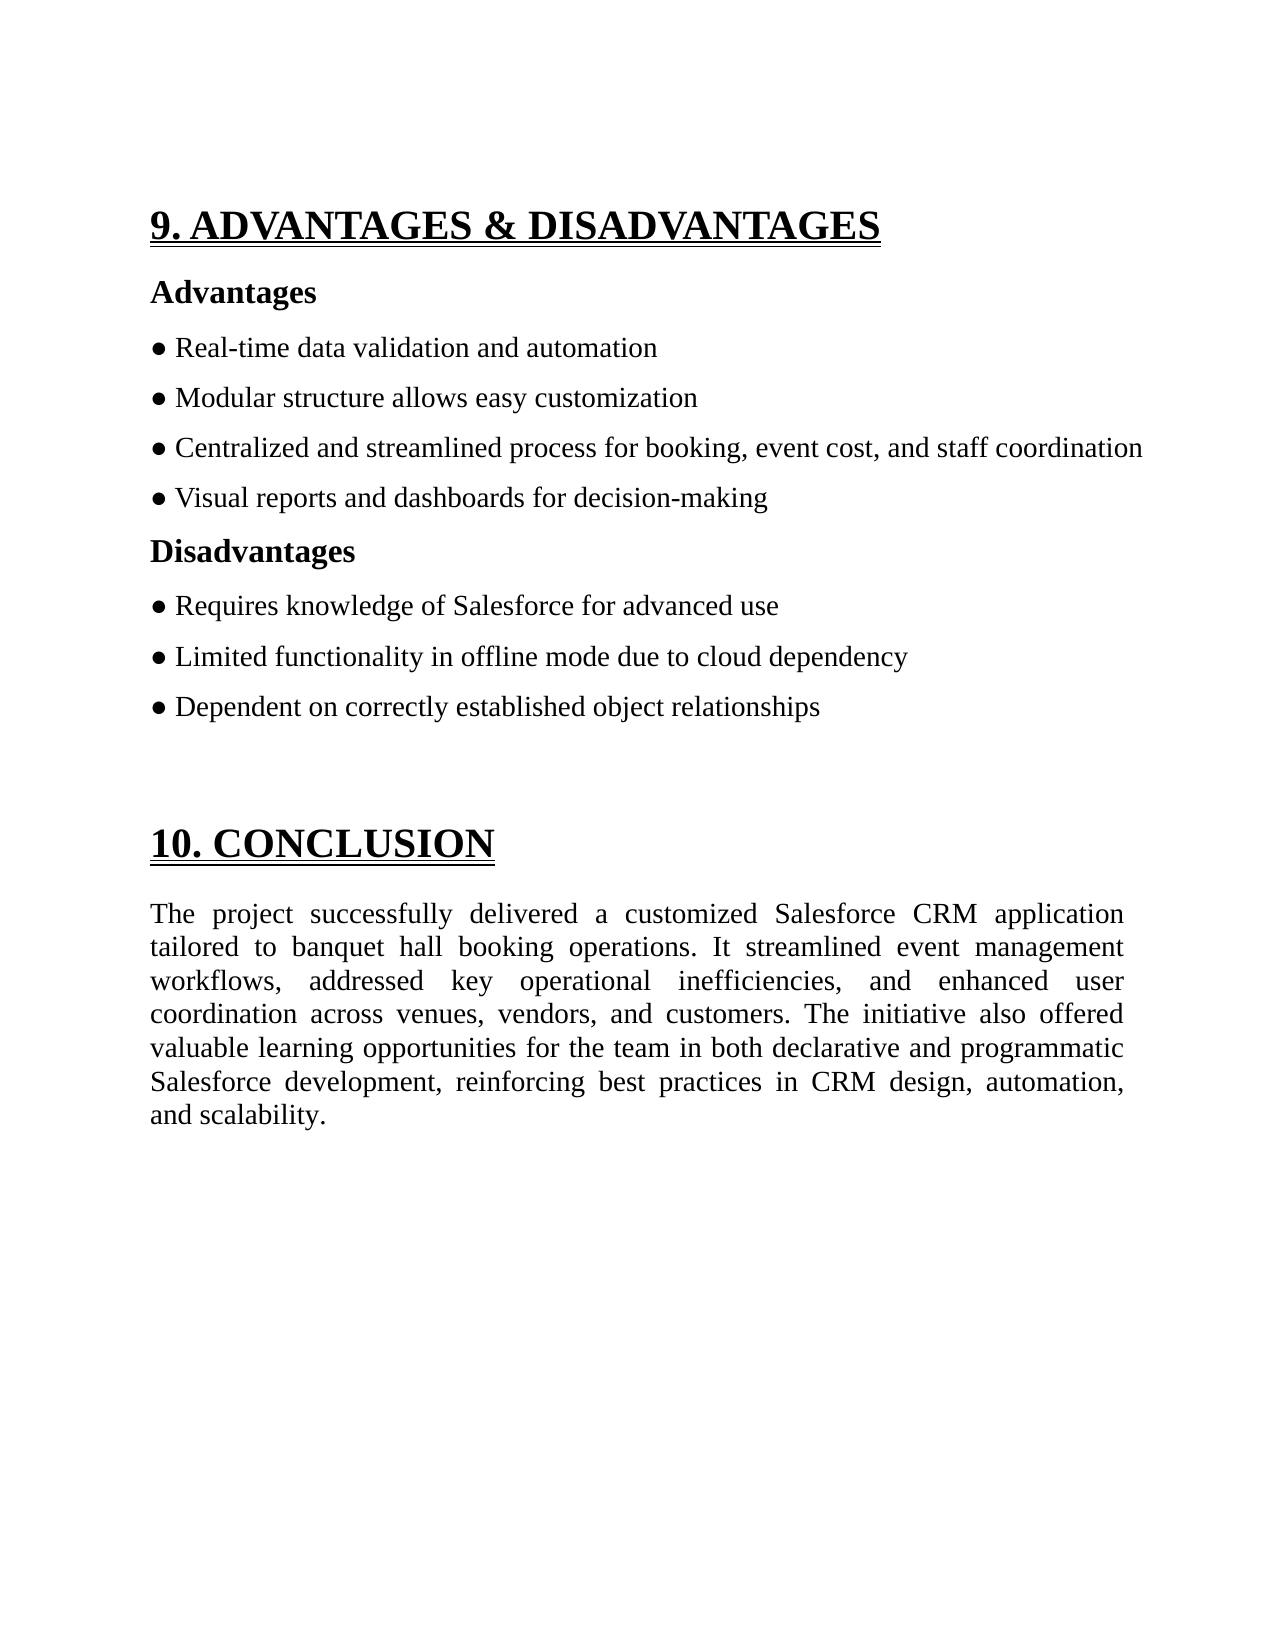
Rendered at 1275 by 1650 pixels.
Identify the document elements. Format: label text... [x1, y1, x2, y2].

text ● Dependent on correctly established object relationships [150, 689, 1275, 723]
text ● Centralized and streamlined process for booking, event cost, and staff coordination [150, 430, 1275, 464]
text 9. ADVANTAGES & DISADVANTAGES [150, 200, 1275, 248]
text 10. CONCLUSION [150, 819, 1125, 867]
text ● Visual reports and dashboards for decision-making [150, 481, 1275, 514]
text ● Limited functionality in offline mode due to cloud dependency [150, 639, 1275, 672]
text Advantages [150, 272, 1275, 311]
text ● Requires knowledge of Salesforce for advanced use [150, 588, 1275, 622]
text Disadvantages [150, 531, 1275, 569]
text ● Modular structure allows easy customization [150, 380, 1275, 413]
text The project successfully delivered a customized Salesforce CRM application tailored to banquet hall booking operations. It streamlined event management workflows, addressed key operational inefficiencies, and enhanced user coordination across venues, vendors, and customers. The initiative also offered valuable learning opportunities for the team in both declarative and programmatic Salesforce development, reinforcing best practices in CRM design, automation, and scalability. [150, 896, 1125, 1131]
text ● Real-time data validation and automation [150, 330, 1275, 363]
